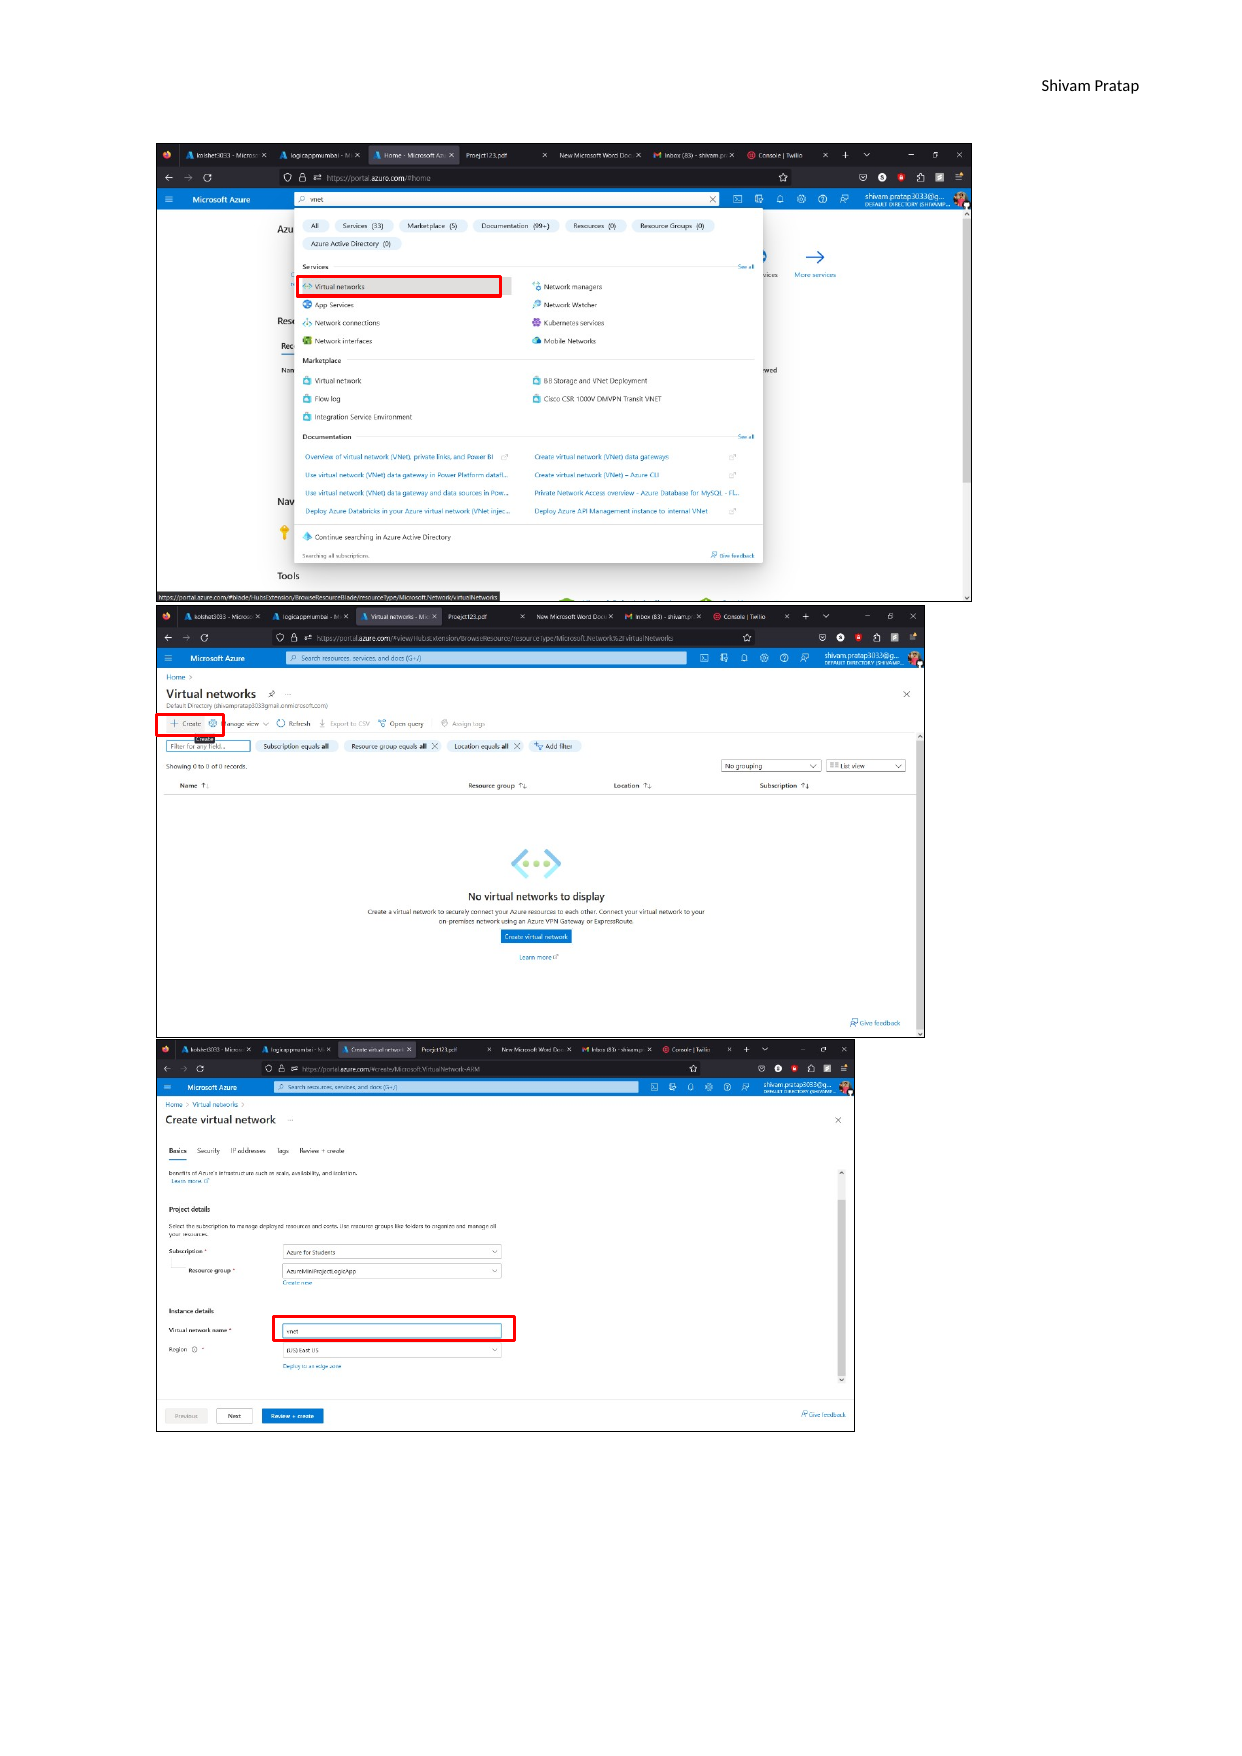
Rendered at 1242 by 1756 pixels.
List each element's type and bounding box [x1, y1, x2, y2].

picture [157, 606, 924, 1037]
picture [157, 1040, 854, 1431]
picture [158, 716, 222, 734]
picture [157, 144, 971, 601]
